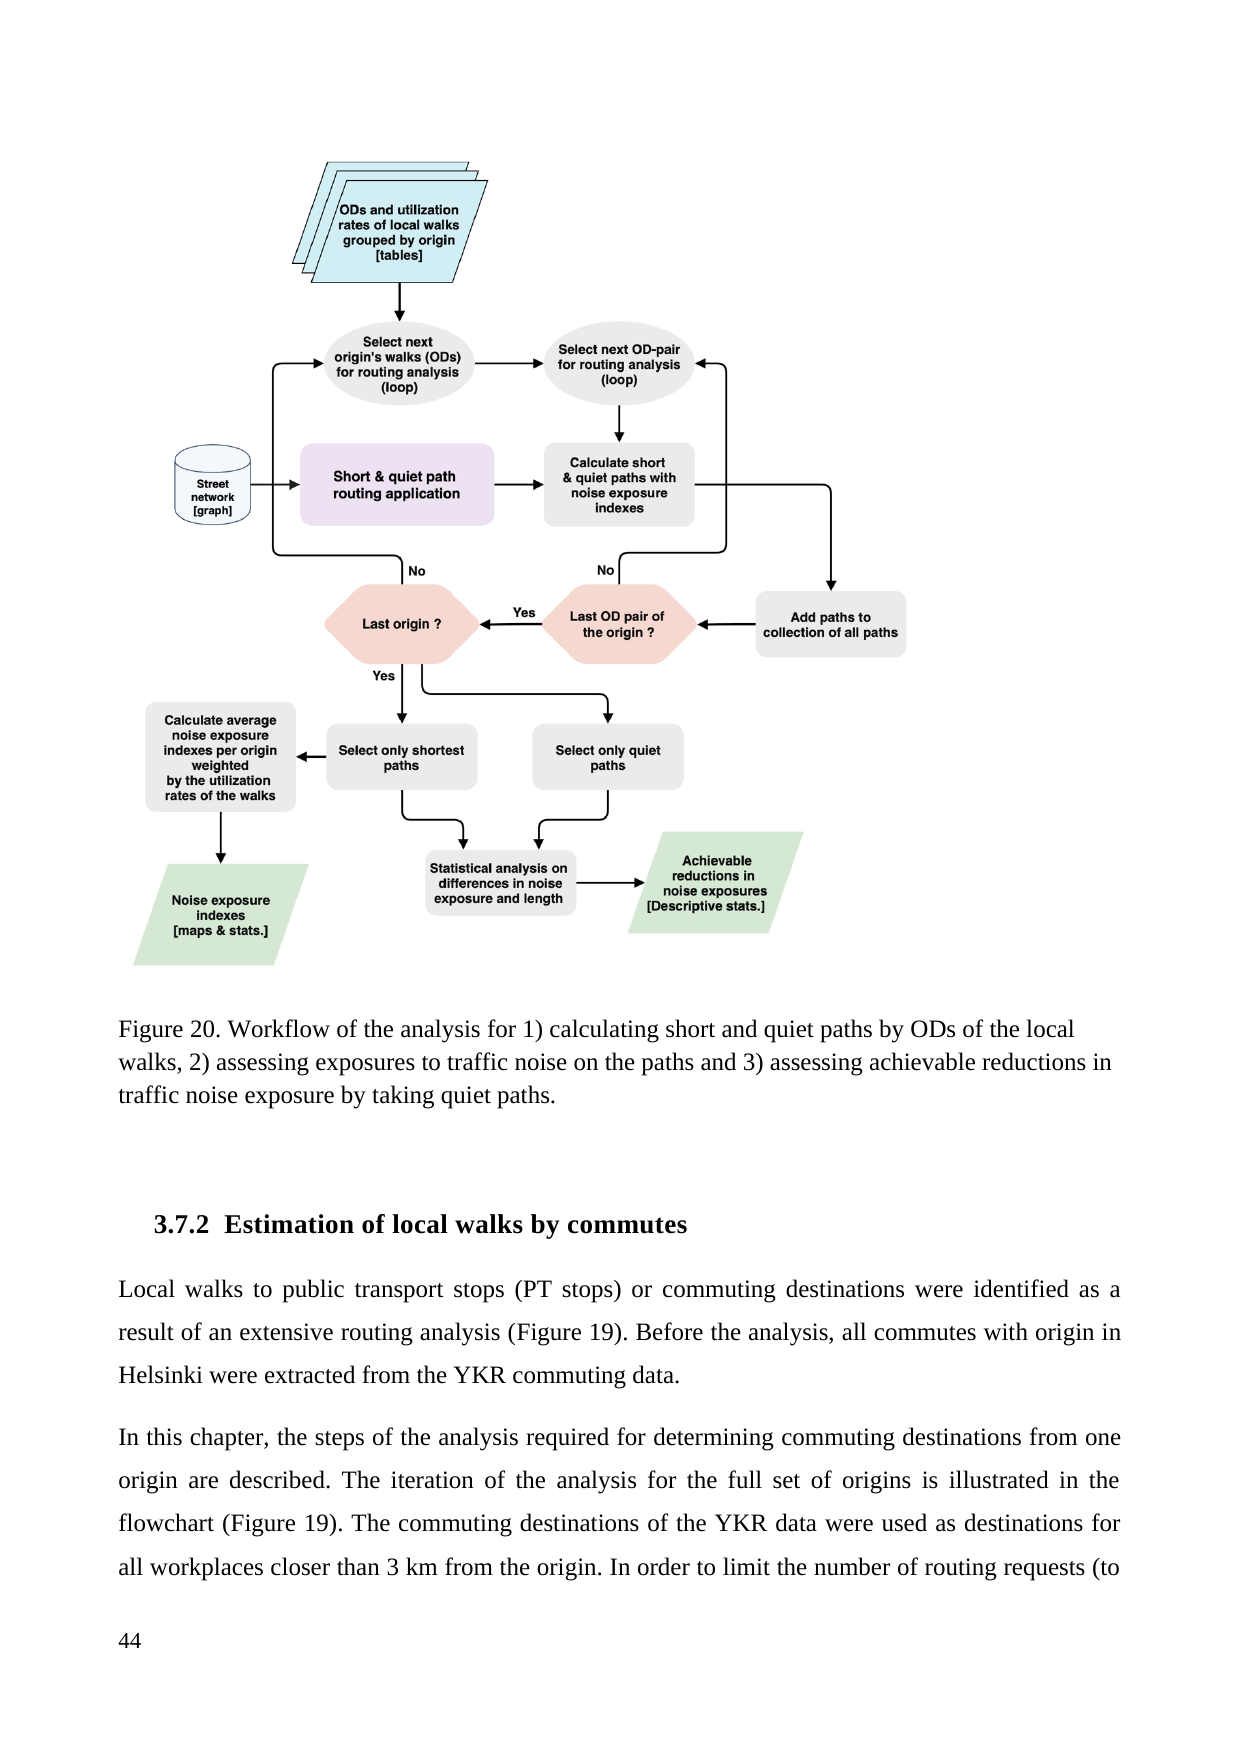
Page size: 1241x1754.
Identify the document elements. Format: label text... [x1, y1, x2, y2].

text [118, 1422, 1122, 1580]
text Local walks to public transport stops (PT stops) or commuting destinations were identified as a result of an extensive routing analysis (Figure 19). Before the analysis, all commutes with origin in Helsinki were extracted from the YKR commuting data. [118, 1274, 1122, 1389]
text Figure 20. Workflow of the analysis for 1) calculating short and quiet paths by ODs of the local walks, 2) assessing exposures to traffic noise on the paths and 3) assessing achievable reductions in traffic noise exposure by taking quiet paths. [118, 1014, 1122, 1109]
subtitle Estimation of local walks by commutes [118, 1209, 1122, 1240]
picture [118, 147, 922, 981]
